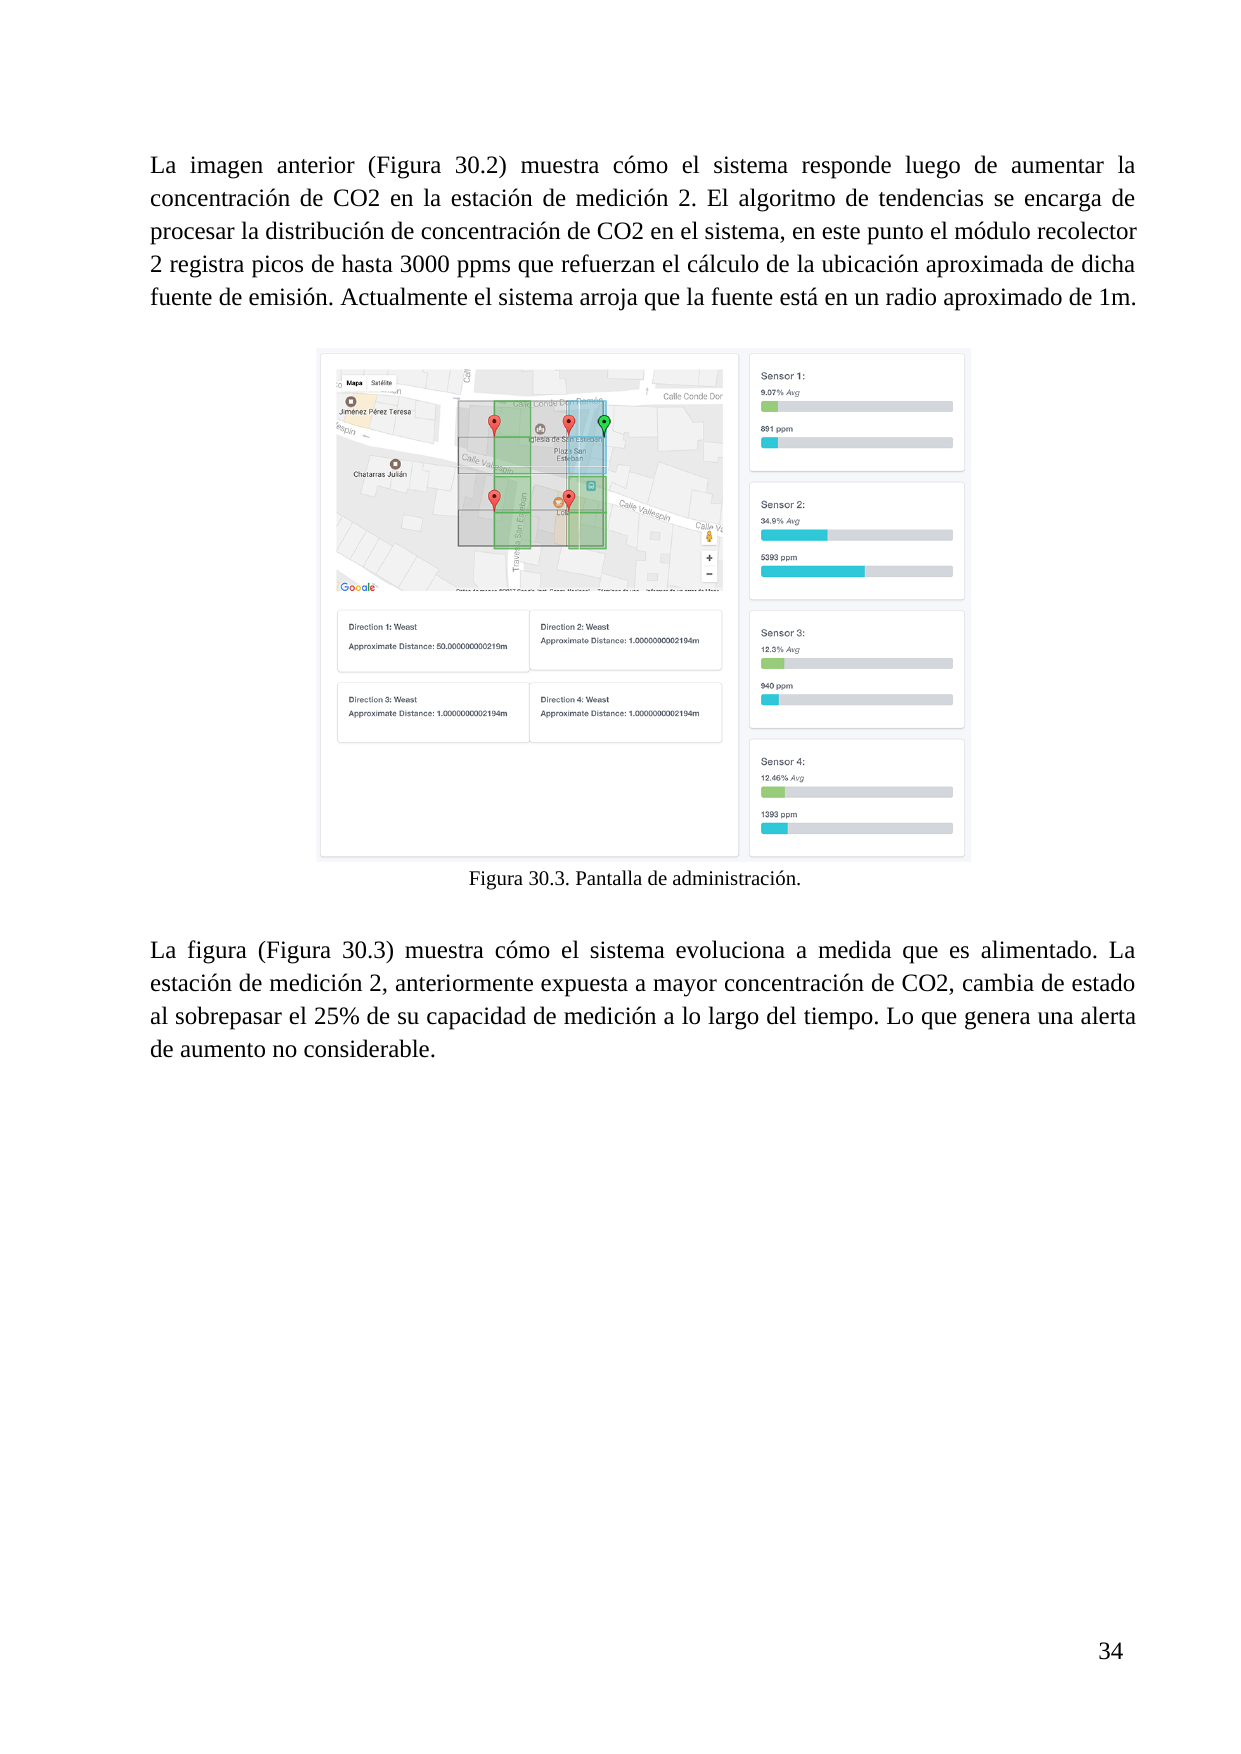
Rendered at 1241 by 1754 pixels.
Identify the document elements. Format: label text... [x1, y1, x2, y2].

text La figura (Figura 30.3) muestra cómo el sistema evoluciona a medida que es alimentado. La estación de medición 2, anteriormente expuesta a mayor concentración de CO2, cambia de estado al sobrepasar el 25% de su capacidad de medición a lo largo del tiempo. Lo que genera una alerta de aumento no considerable. [150, 935, 1137, 1063]
text La imagen anterior (Figura 30.2) muestra cómo el sistema responde luego de aumentar la concentración de CO2 en la estación de medición 2. El algoritmo de tendencias se encarga de procesar la distribución de concentración de CO2 en el sistema, en este punto el módulo recolector 2 registra picos de hasta 3000 ppms que refuerzan el cálculo de la ubicación aproximada de dicha fuente de emisión. Actualmente el sistema arroja que la fuente está en un radio aproximado de 1m. [150, 150, 1137, 311]
picture [316, 348, 972, 862]
subtitle Figura 30.3. Pantalla de administración. [147, 866, 1123, 890]
